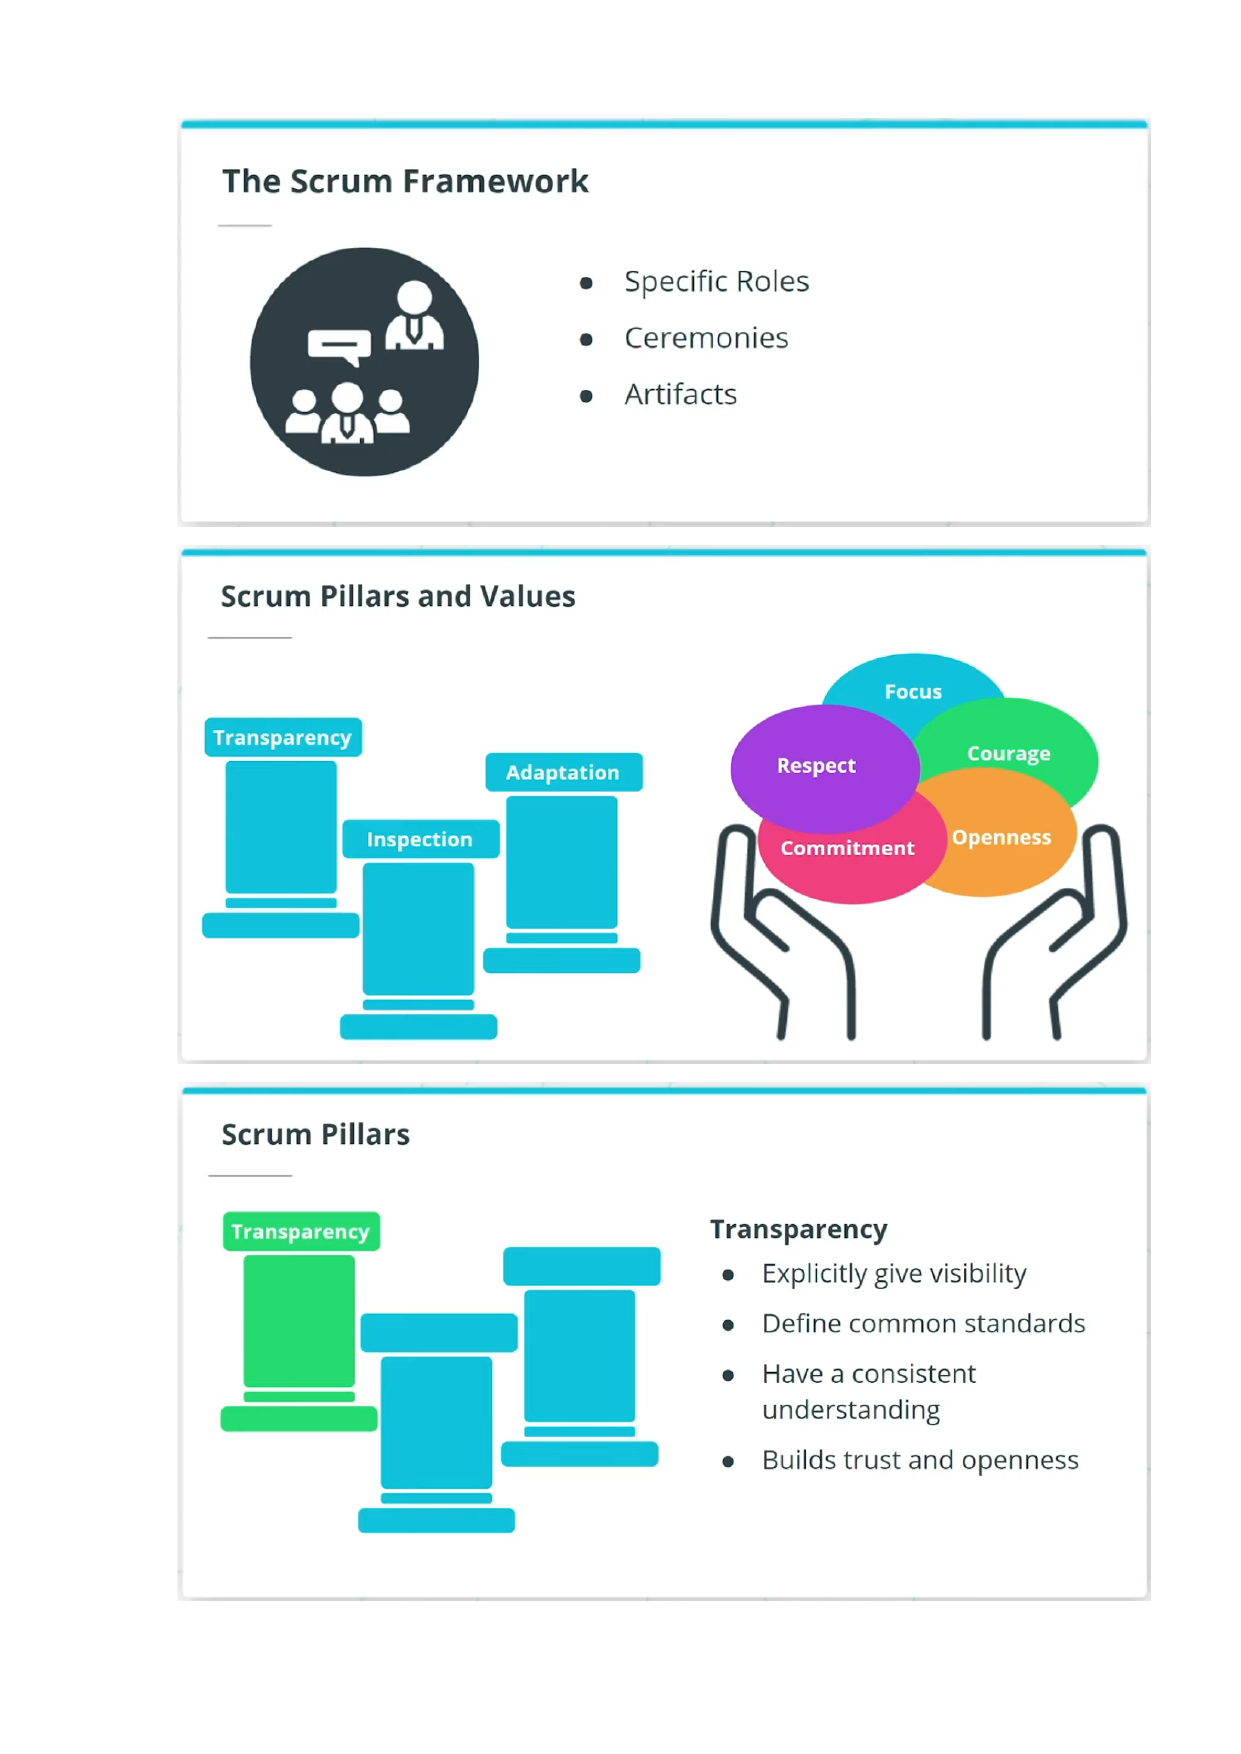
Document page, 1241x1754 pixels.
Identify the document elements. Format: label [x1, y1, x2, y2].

picture [177, 118, 1151, 527]
picture [177, 545, 1151, 1064]
picture [177, 1082, 1151, 1601]
